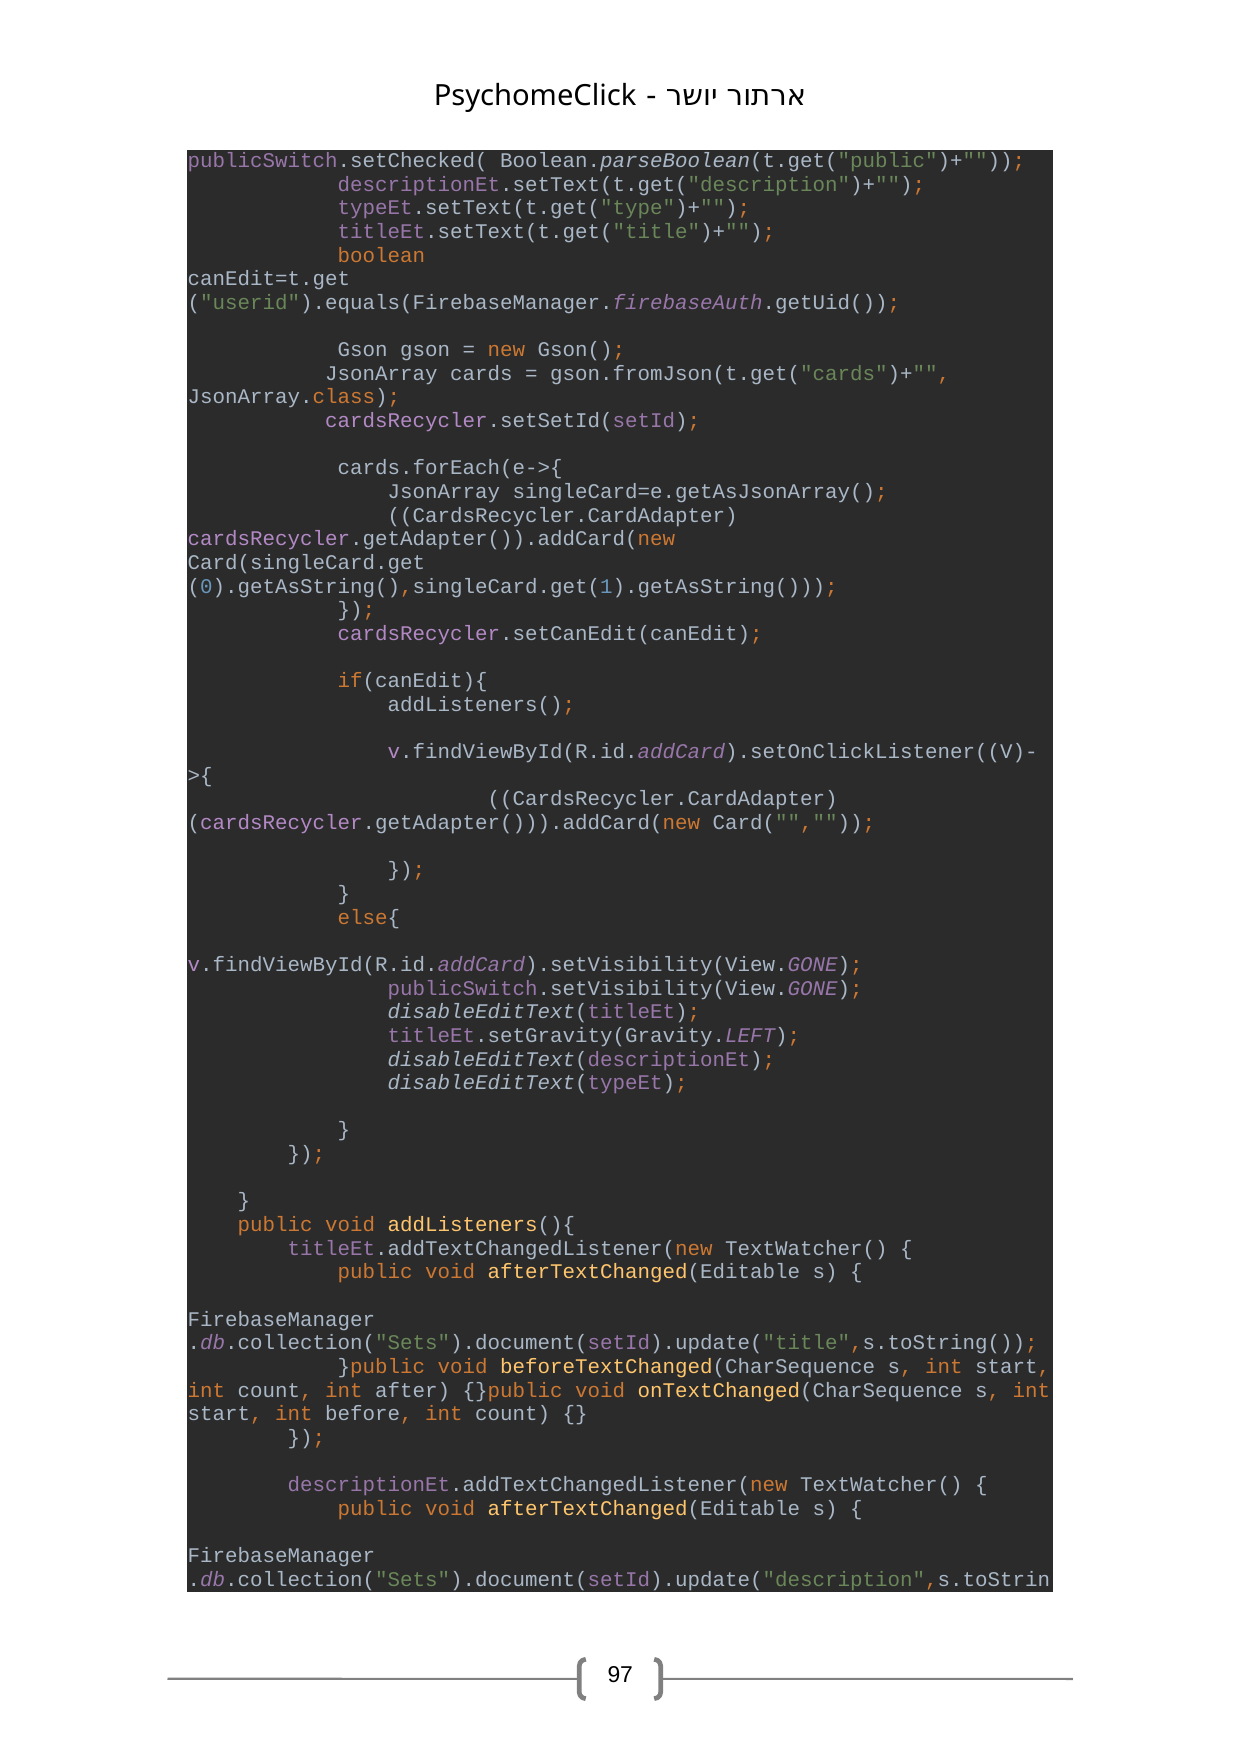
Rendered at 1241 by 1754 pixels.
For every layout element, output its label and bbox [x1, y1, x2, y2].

text [187, 150, 1053, 1592]
